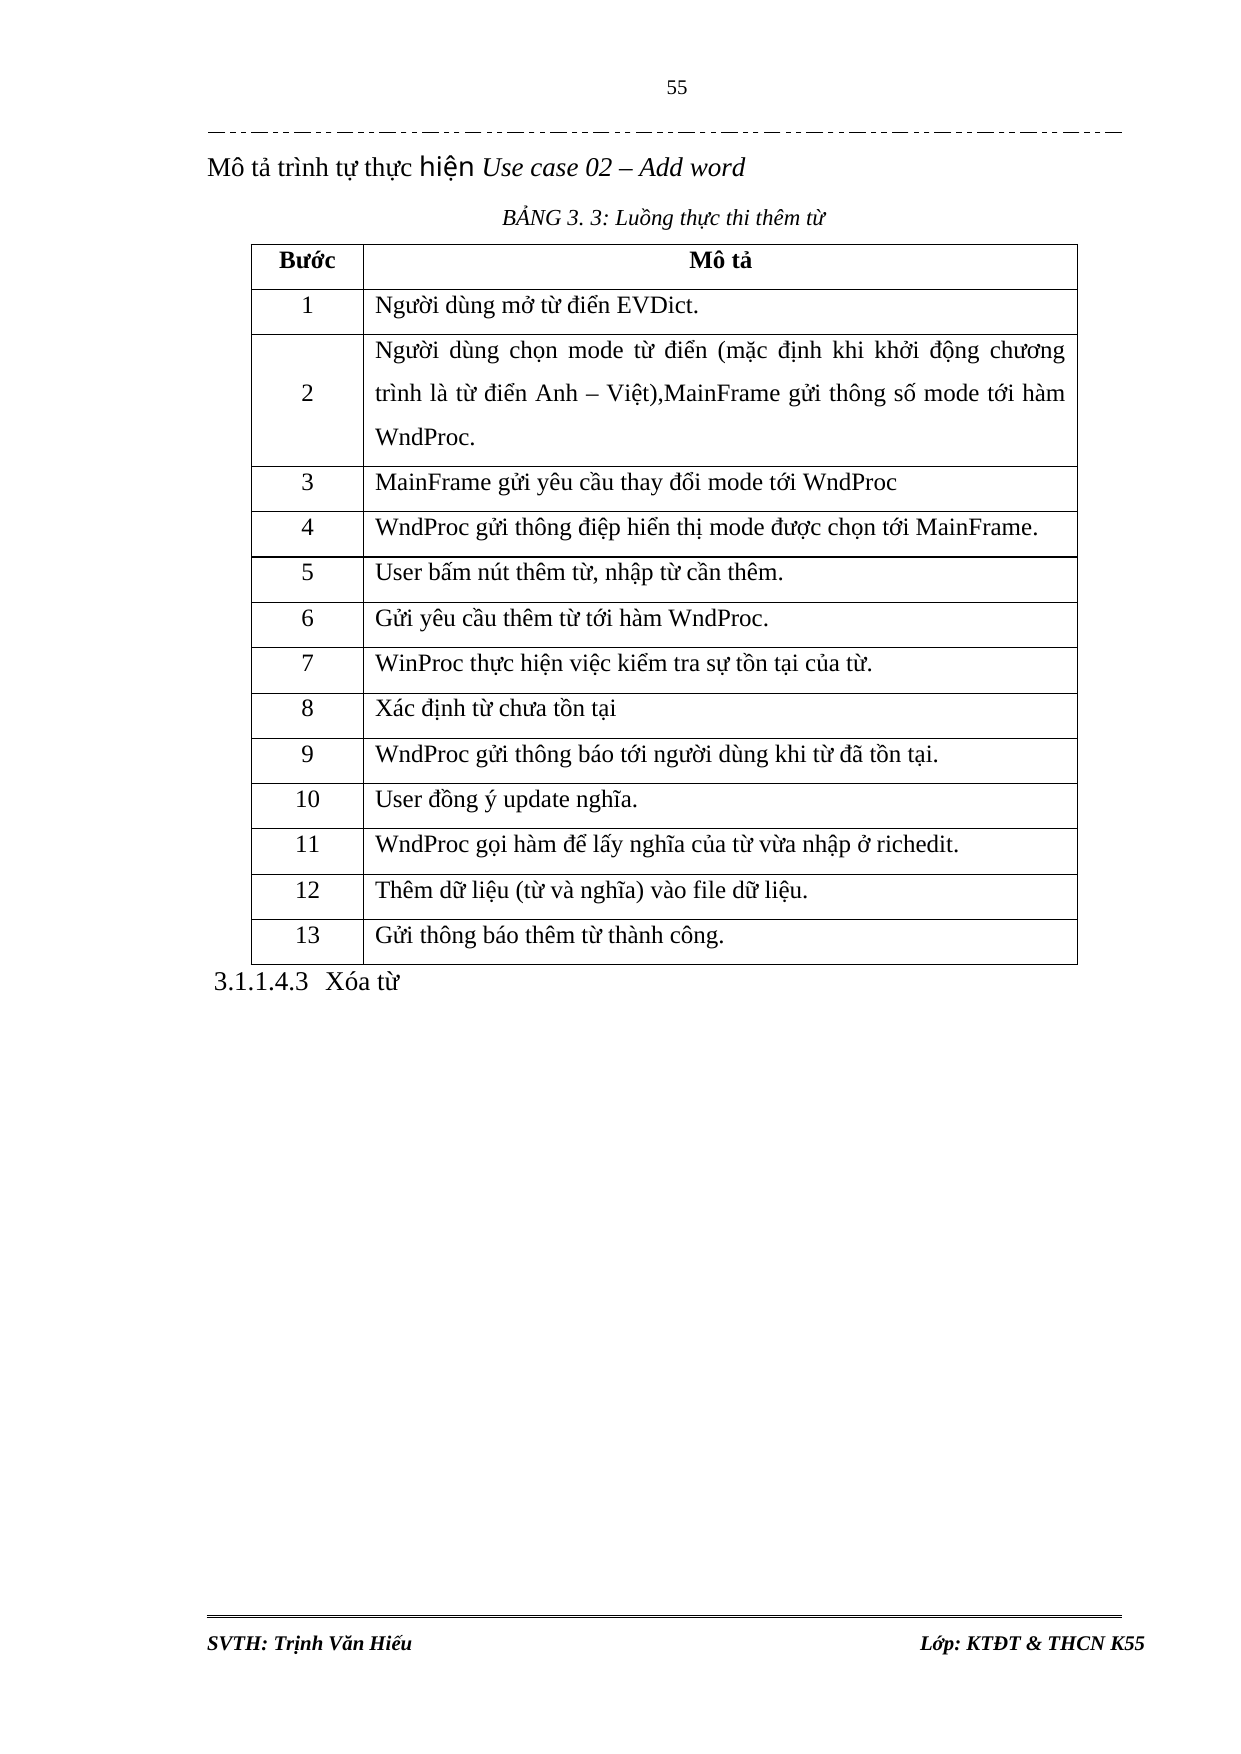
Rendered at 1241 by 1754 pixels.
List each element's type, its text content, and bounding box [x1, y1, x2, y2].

table_header Bước [252, 245, 363, 289]
table_cell 13 [252, 920, 363, 964]
table_cell WndProc gọi hàm để lấy nghĩa của từ vừa nhập ở richedit. [364, 829, 1077, 874]
table_cell 12 [252, 875, 363, 919]
table_cell Người dùng mở từ điển EVDict. [364, 290, 1077, 334]
table_cell 1 [252, 290, 363, 334]
table_cell 8 [252, 694, 363, 738]
table_cell Gửi thông báo thêm từ thành công. [364, 920, 1077, 964]
table_cell Xác định từ chưa tồn tại [364, 694, 1077, 738]
table_header Mô tả [364, 245, 1077, 289]
text Mô tả trình tự thực hiện Use case 02 – Add word [207, 148, 1122, 184]
table_cell 2 [252, 335, 363, 466]
table_cell 3 [252, 467, 363, 511]
table_cell 9 [252, 739, 363, 783]
table_cell User đồng ý update nghĩa. [364, 784, 1077, 828]
text BẢNG 3. 3: Luồng thực thi thêm từ [207, 204, 1122, 231]
table_cell WndProc gửi thông báo tới người dùng khi từ đã tồn tại. [364, 739, 1077, 783]
list Xóa từ [214, 965, 1122, 996]
table_cell User bấm nút thêm từ, nhập từ cần thêm. [364, 558, 1077, 602]
table_cell 5 [252, 558, 363, 602]
table_cell 4 [252, 512, 363, 556]
table_cell Gửi yêu cầu thêm từ tới hàm WndProc. [364, 603, 1077, 647]
table_cell 7 [252, 648, 363, 692]
table_cell 10 [252, 784, 363, 828]
table_cell 11 [252, 829, 363, 874]
table_cell Thêm dữ liệu (từ và nghĩa) vào file dữ liệu. [364, 875, 1077, 919]
table_cell Người dùng chọn mode từ điển (mặc định khi khởi động chương trình là từ điển Anh – Việt),MainFrame gửi thông số mode tới hàm WndProc. [364, 335, 1077, 466]
table_cell MainFrame gửi yêu cầu thay đổi mode tới WndProc [364, 467, 1077, 511]
table_cell WndProc gửi thông điệp hiển thị mode được chọn tới MainFrame. [364, 512, 1077, 556]
table_cell 6 [252, 603, 363, 647]
table_cell WinProc thực hiện việc kiểm tra sự tồn tại của từ. [364, 648, 1077, 692]
